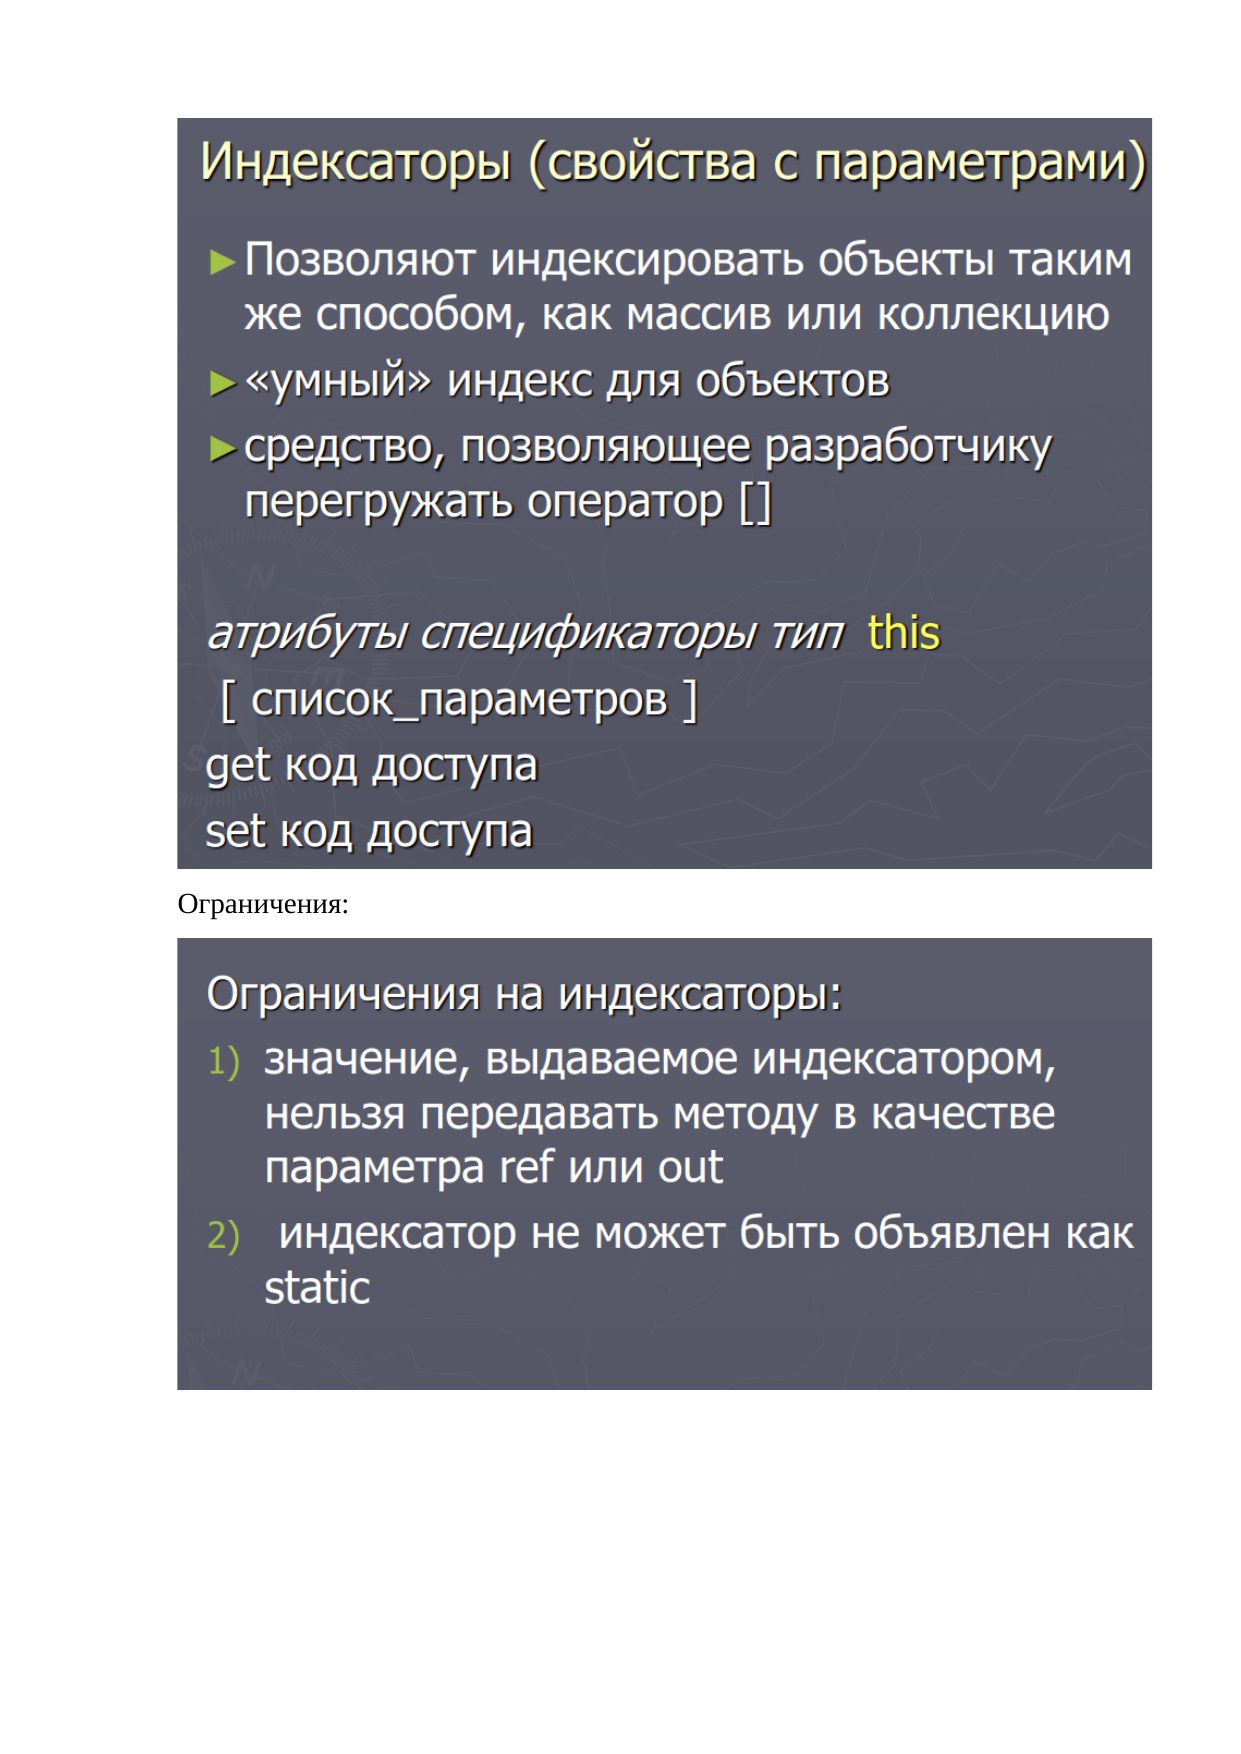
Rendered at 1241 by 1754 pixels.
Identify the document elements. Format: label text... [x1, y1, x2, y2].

picture [177, 118, 1153, 869]
picture [177, 938, 1153, 1390]
text Ограничения: [177, 886, 1152, 920]
